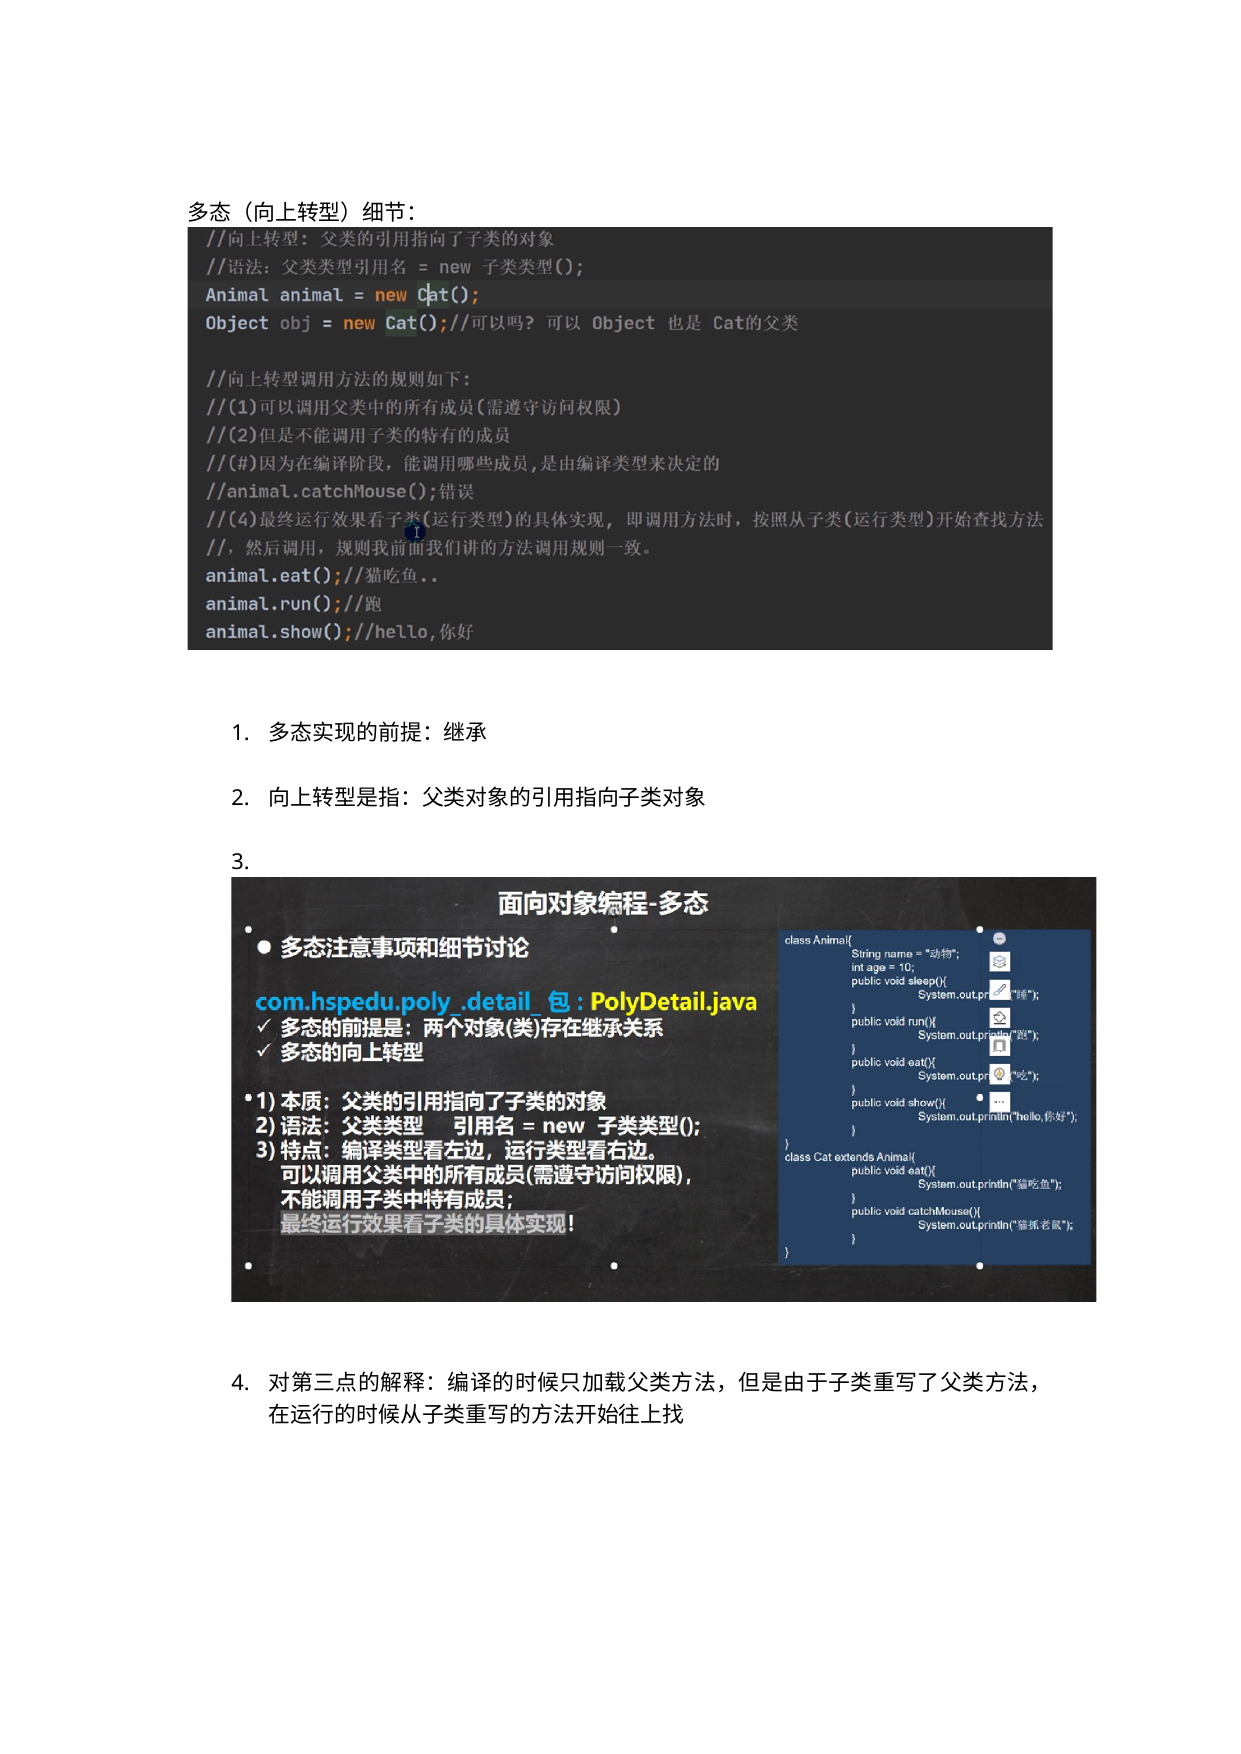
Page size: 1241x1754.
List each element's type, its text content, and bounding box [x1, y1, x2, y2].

list 向上转型是指：父类对象的引用指向子类对象 [231, 779, 1053, 812]
text 多态（向上转型）细节： [187, 194, 1053, 227]
picture [187, 227, 1053, 650]
list 多态实现的前提：继承 [231, 714, 1053, 747]
list 对第三点的解释：编译的时候只加载父类方法，但是由于子类重写了父类方法，在运行的时候从子类重写的方法开始往上找 [231, 1364, 1053, 1429]
picture [231, 877, 1097, 1302]
